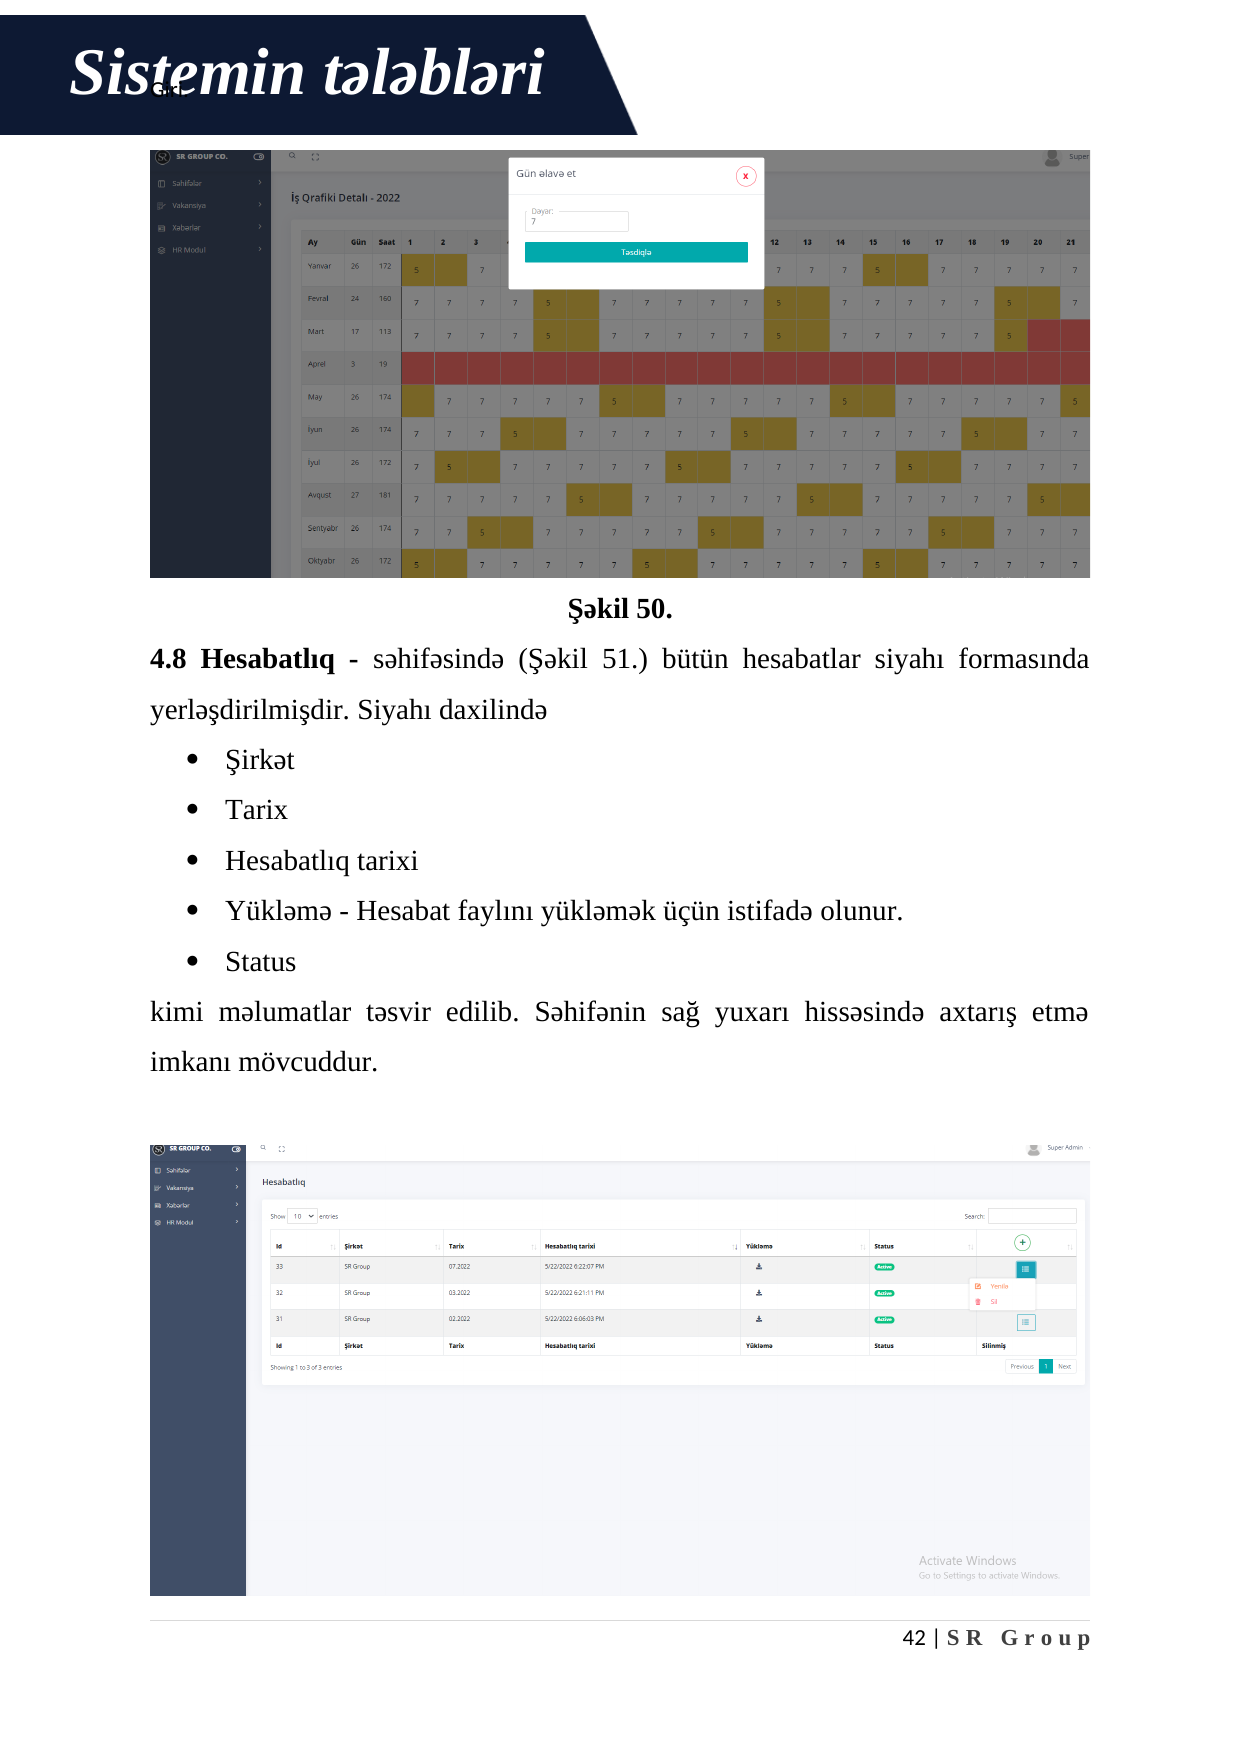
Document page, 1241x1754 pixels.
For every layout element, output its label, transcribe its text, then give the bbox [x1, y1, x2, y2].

picture [150, 1145, 1091, 1596]
picture [0, 15, 1239, 135]
list Hesabatlıq tarixi [187, 843, 1090, 877]
list Şirkət [187, 742, 1090, 776]
text kimi məlumatlar təsvir edilib. Səhifənin sağ yuxarı hissəsində axtarış etmə imkanı mövcuddur. [150, 994, 1090, 1078]
list Status [187, 944, 1090, 977]
text Şəkil 50. [150, 591, 1090, 625]
text 4.8 Hesabatlıq - səhifəsində (Şəkil 51.) bütün hesabatlar siyahı formasında yerləşdirilmişdir. Siyahı daxilində [150, 641, 1090, 725]
list Tarix [187, 792, 1090, 826]
picture [150, 150, 1091, 578]
list Yükləmə - Hesabat faylını yükləmək üçün istifadə olunur. [187, 893, 1090, 927]
